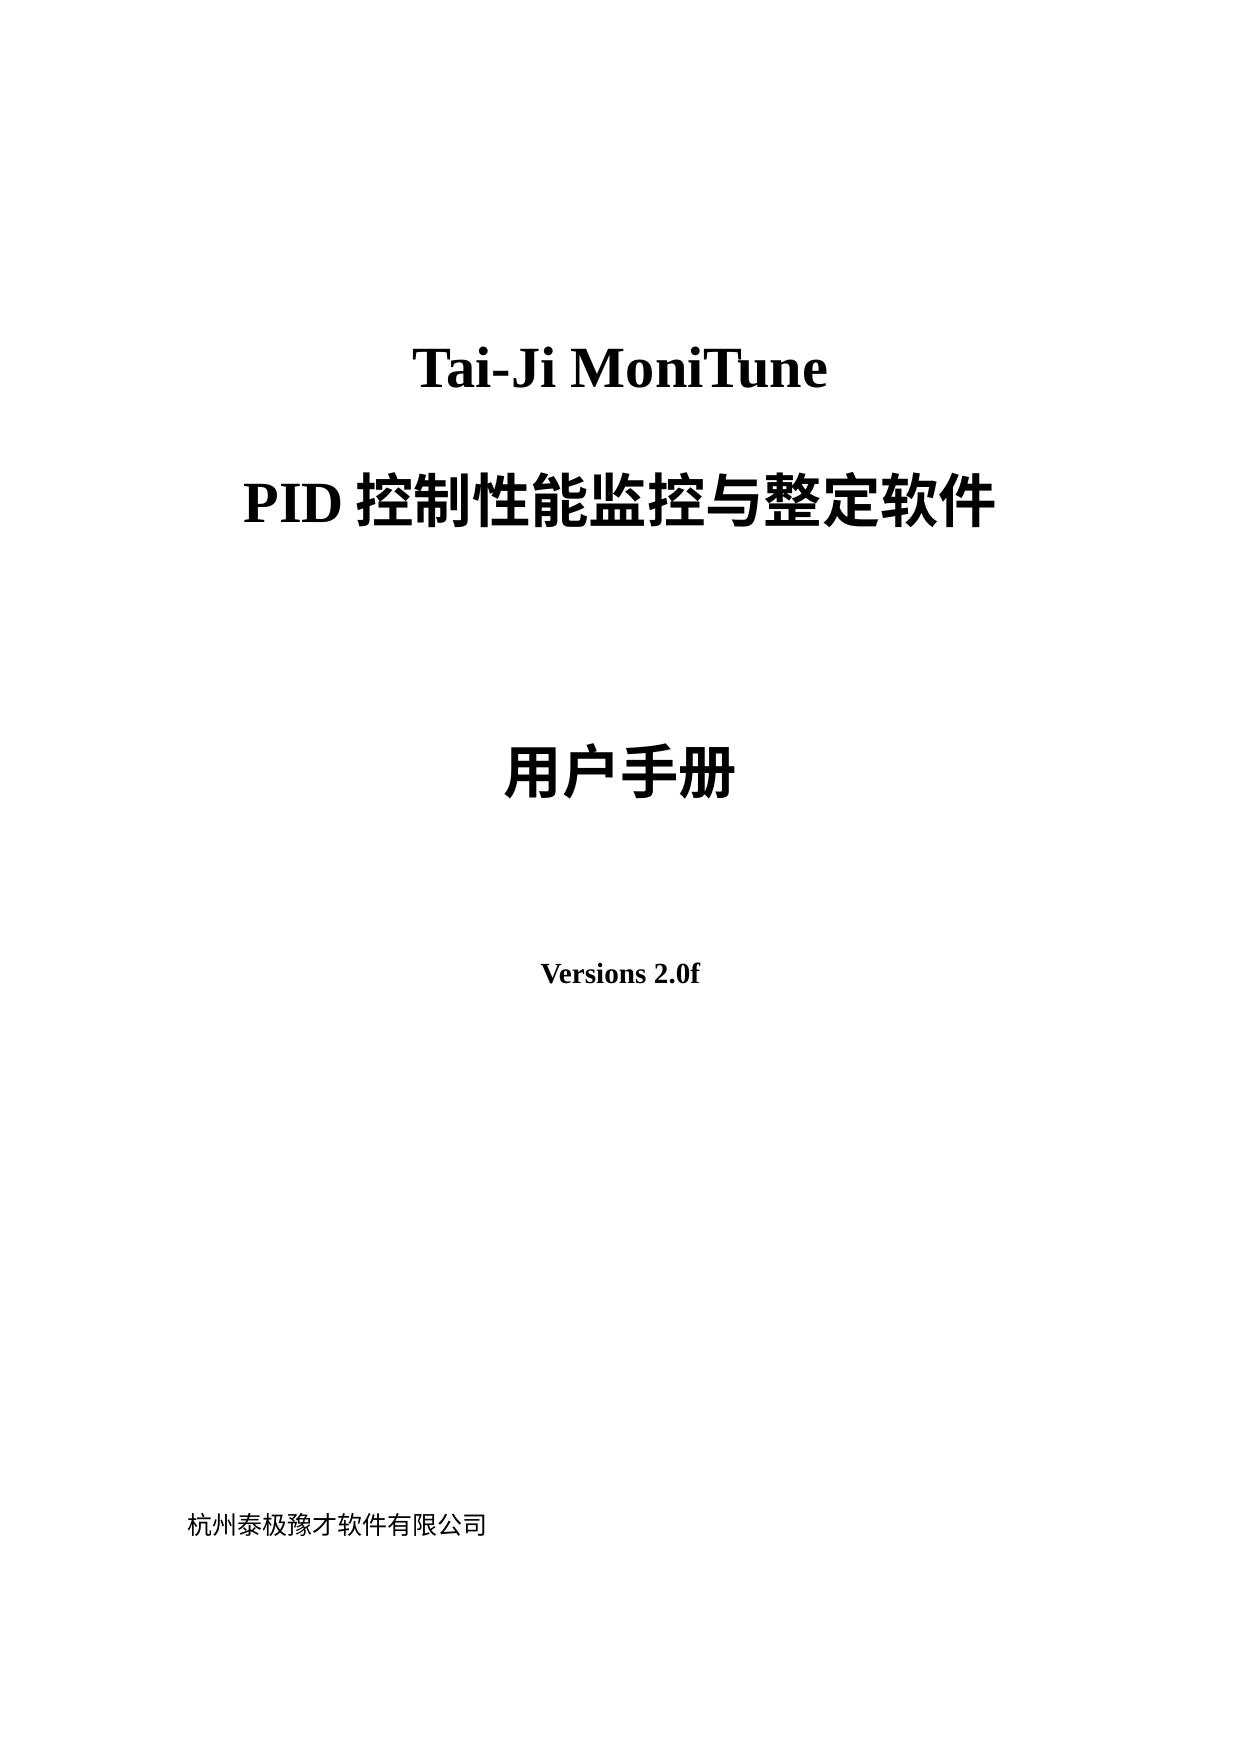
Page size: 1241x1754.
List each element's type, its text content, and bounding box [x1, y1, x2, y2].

text Versions 2.0f [187, 941, 1053, 1006]
text 杭州泰极豫才软件有限公司 [187, 1491, 1053, 1556]
text 用户手册 [187, 719, 1053, 817]
text Tai-Ji MoniTune [187, 317, 1053, 415]
text PID控制性能监控与整定软件 [187, 448, 1053, 546]
